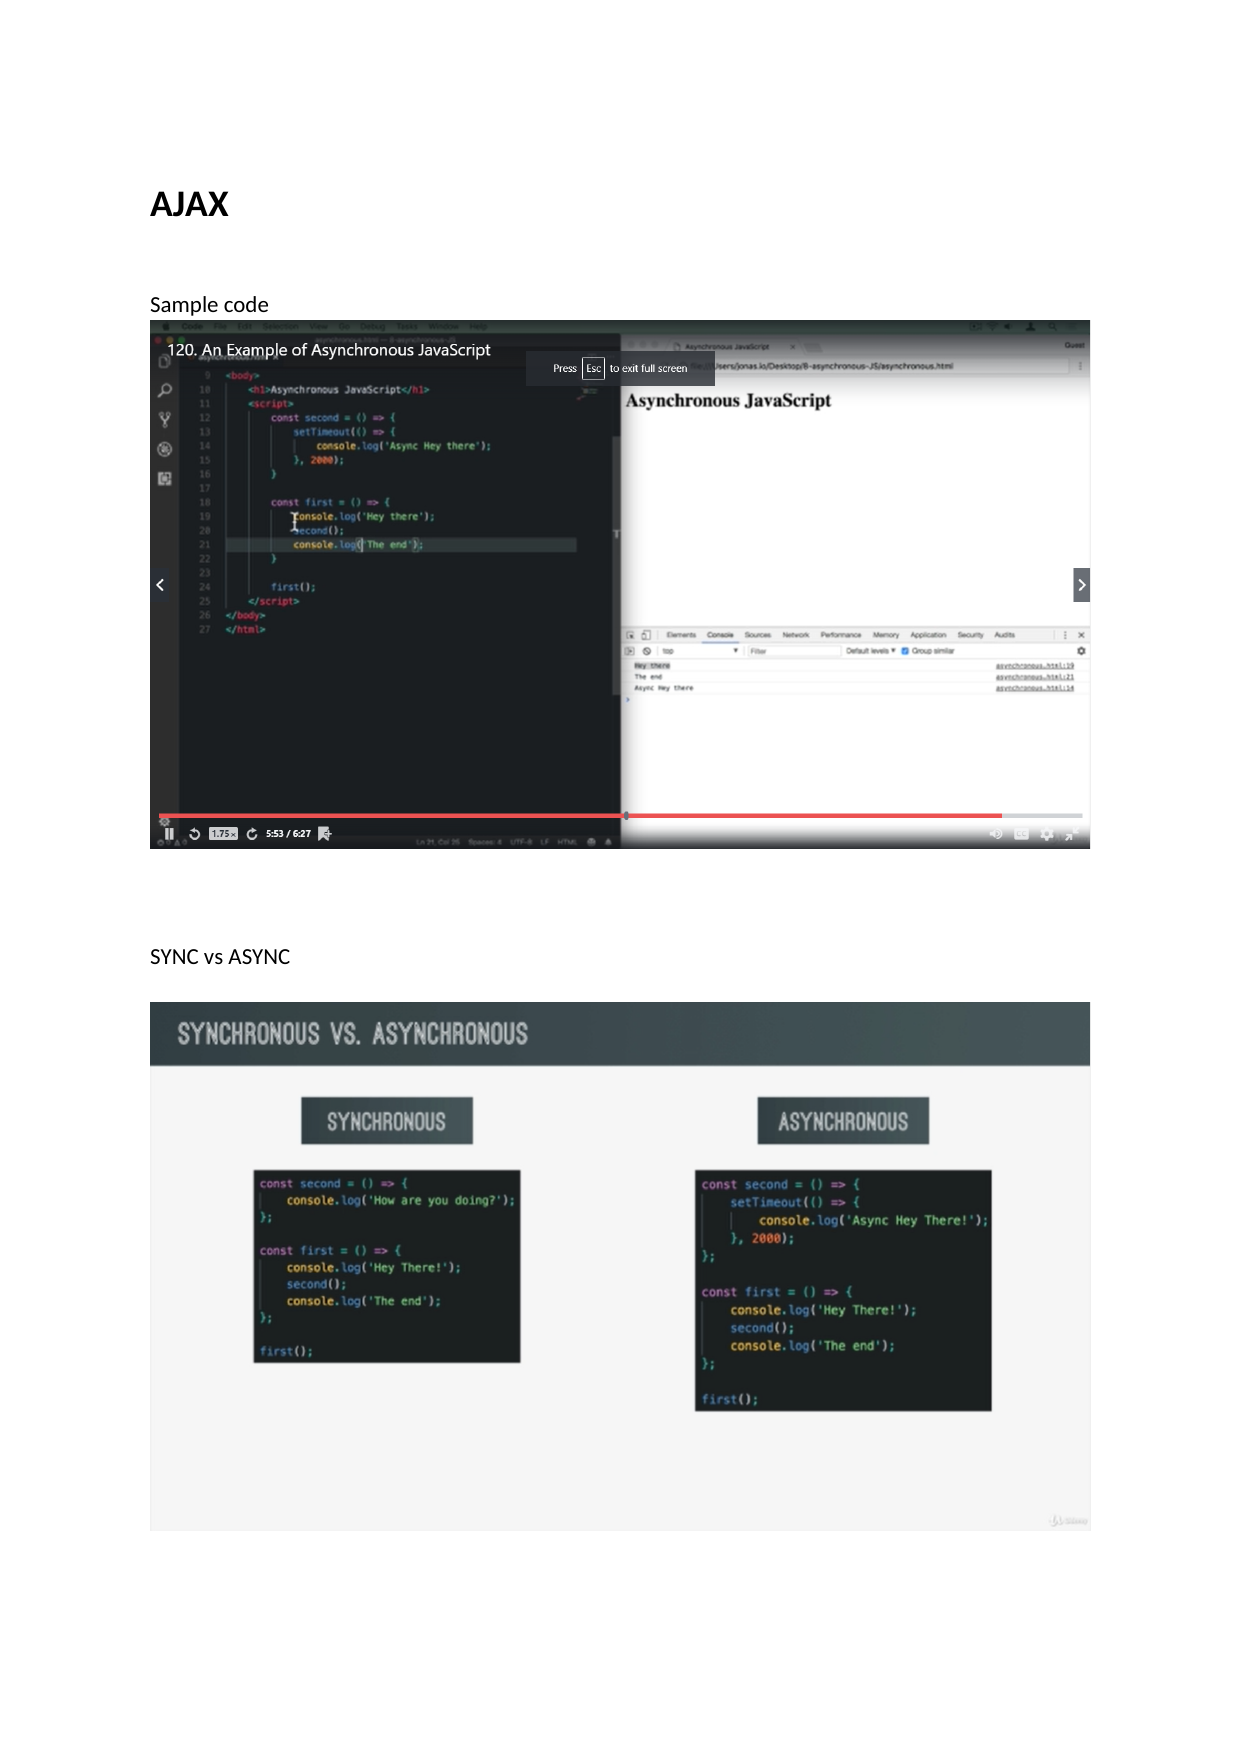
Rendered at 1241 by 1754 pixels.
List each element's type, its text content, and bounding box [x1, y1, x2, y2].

picture [150, 320, 1091, 849]
picture [150, 1002, 1091, 1531]
list Sample code [150, 290, 1090, 318]
list AJAX [150, 180, 1090, 226]
list SYNC vs ASYNC [150, 942, 1090, 970]
